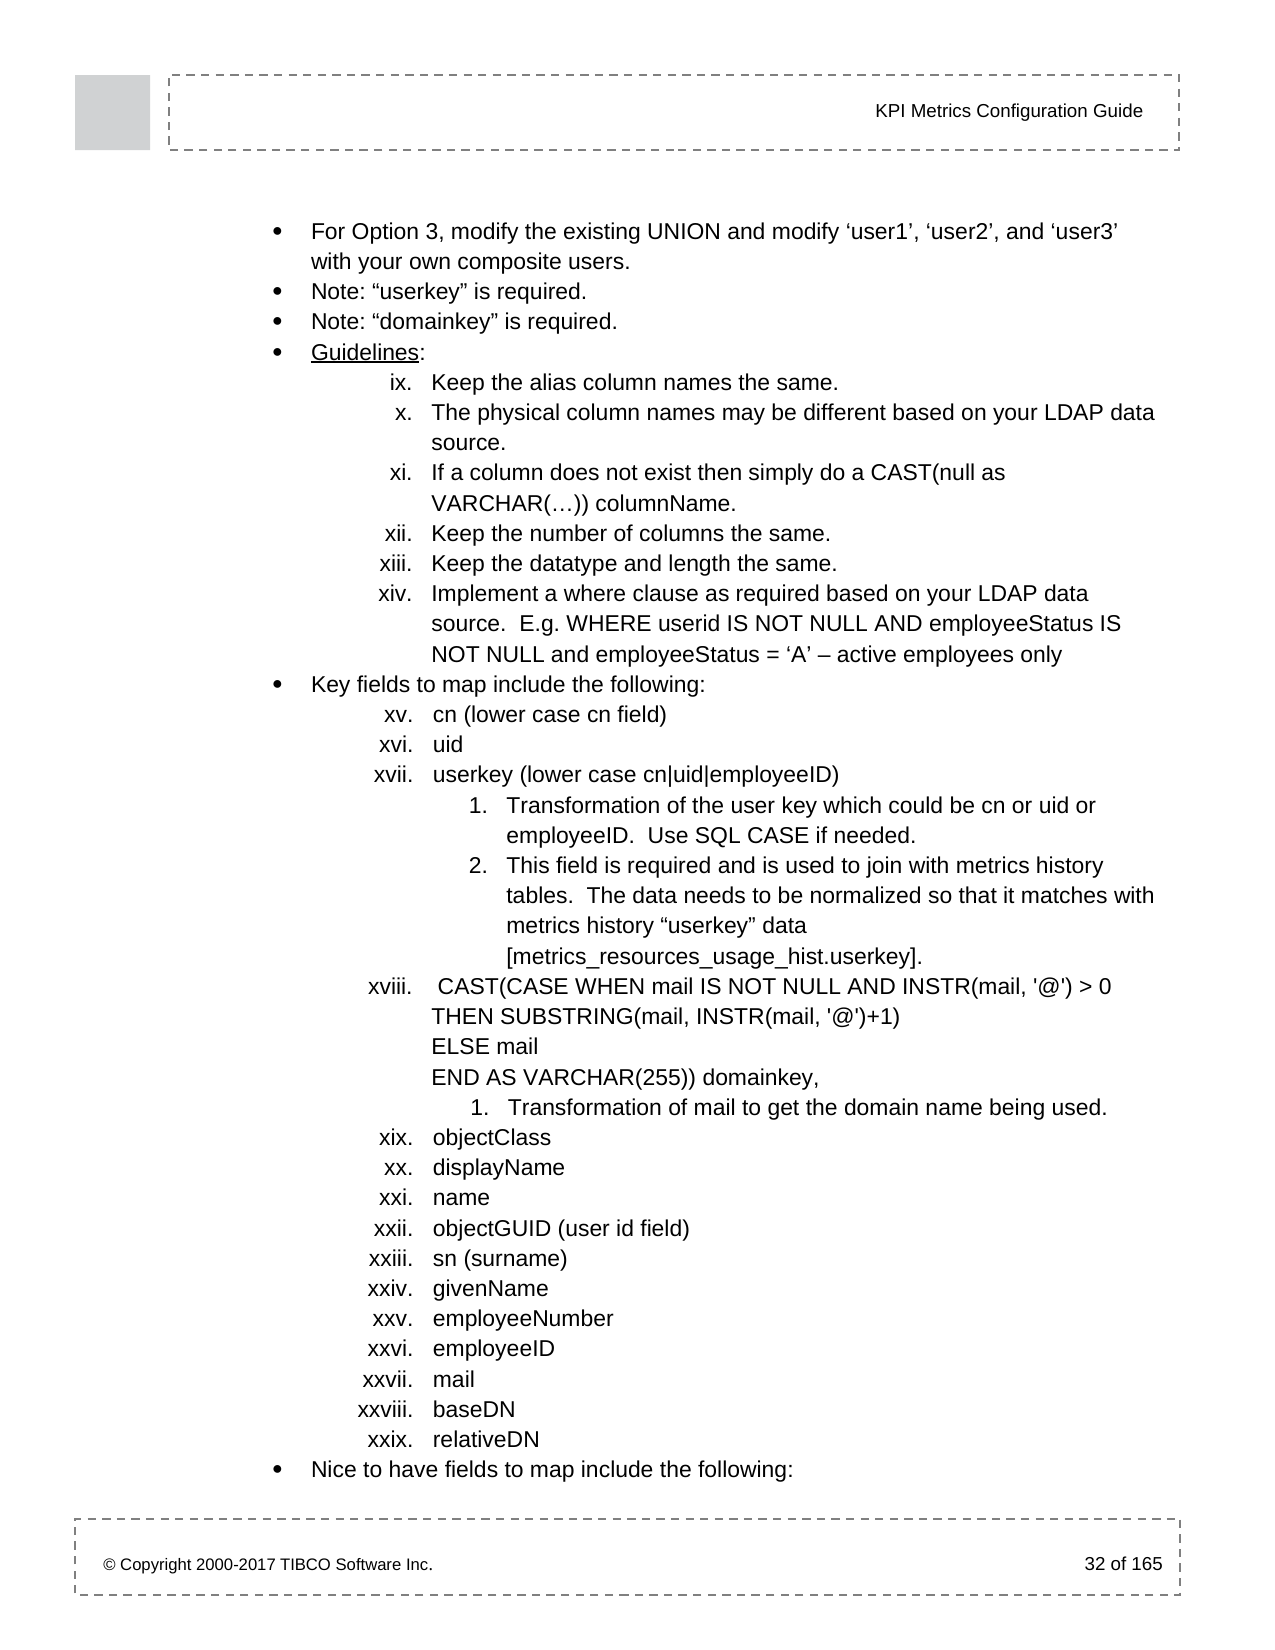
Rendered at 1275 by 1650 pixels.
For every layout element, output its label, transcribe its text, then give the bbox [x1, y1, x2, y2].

list Keep the datatype and length the same. [412, 550, 1162, 576]
list userkey (lower case cn|uid|employeeID) [413, 761, 1162, 788]
list Note: “userkey” is required. [273, 278, 1162, 304]
list uid [413, 731, 1162, 758]
list baseDN [413, 1396, 1162, 1422]
list CAST(CASE WHEN mail IS NOT NULL AND INSTR(mail, '@') > 0 THEN SUBSTRING(mail, INSTR(mail, '@')+1) [412, 973, 1162, 1029]
list END AS VARCHAR(255)) domainkey, [431, 1063, 1162, 1090]
list Nice to have fields to map include the following: [273, 1456, 1162, 1483]
list objectGUID (user id field) [413, 1214, 1162, 1241]
list Implement a where clause as required based on your LDAP data source. E.g. WHERE userid IS NOT NULL AND employeeStatus IS NOT NULL and employeeStatus = ‘A’ – active employees only [412, 580, 1162, 667]
list Transformation of the user key which could be cn or uid or employeeID. Use SQL CASE if needed. [469, 792, 1162, 848]
list Note: “domainkey” is required. [273, 308, 1162, 335]
list relativeDN [413, 1426, 1162, 1452]
list Keep the alias column names the same. [412, 369, 1162, 395]
list ELSE mail [431, 1033, 1162, 1060]
list For Option 3, modify the existing UNION and modify ‘user1’, ‘user2’, and ‘user3’ with your own composite users. [273, 218, 1162, 274]
list cn (lower case cn field) [413, 701, 1162, 727]
list givenName [413, 1275, 1162, 1301]
list Keep the number of columns the same. [412, 520, 1162, 546]
list Guidelines: [273, 338, 1162, 365]
list If a column does not exist then simply do a CAST(null as VARCHAR(…)) columnName. [412, 459, 1162, 516]
list employeeID [413, 1335, 1162, 1362]
list Transformation of mail to get the domain name being used. [470, 1094, 1162, 1120]
list displayName [413, 1154, 1162, 1181]
list The physical column names may be different based on your LDAP data source. [412, 399, 1162, 456]
list mail [413, 1366, 1162, 1392]
list sn (surname) [413, 1245, 1162, 1271]
list This field is required and is used to join with metrics history tables. The data needs to be normalized so that it matches with metrics history “userkey” data [metrics_resources_usage_hist.userkey]. [469, 852, 1162, 969]
list employeeNumber [413, 1305, 1162, 1332]
list Key fields to map include the following: [273, 671, 1162, 697]
list objectClass [413, 1124, 1162, 1150]
list name [413, 1184, 1162, 1211]
